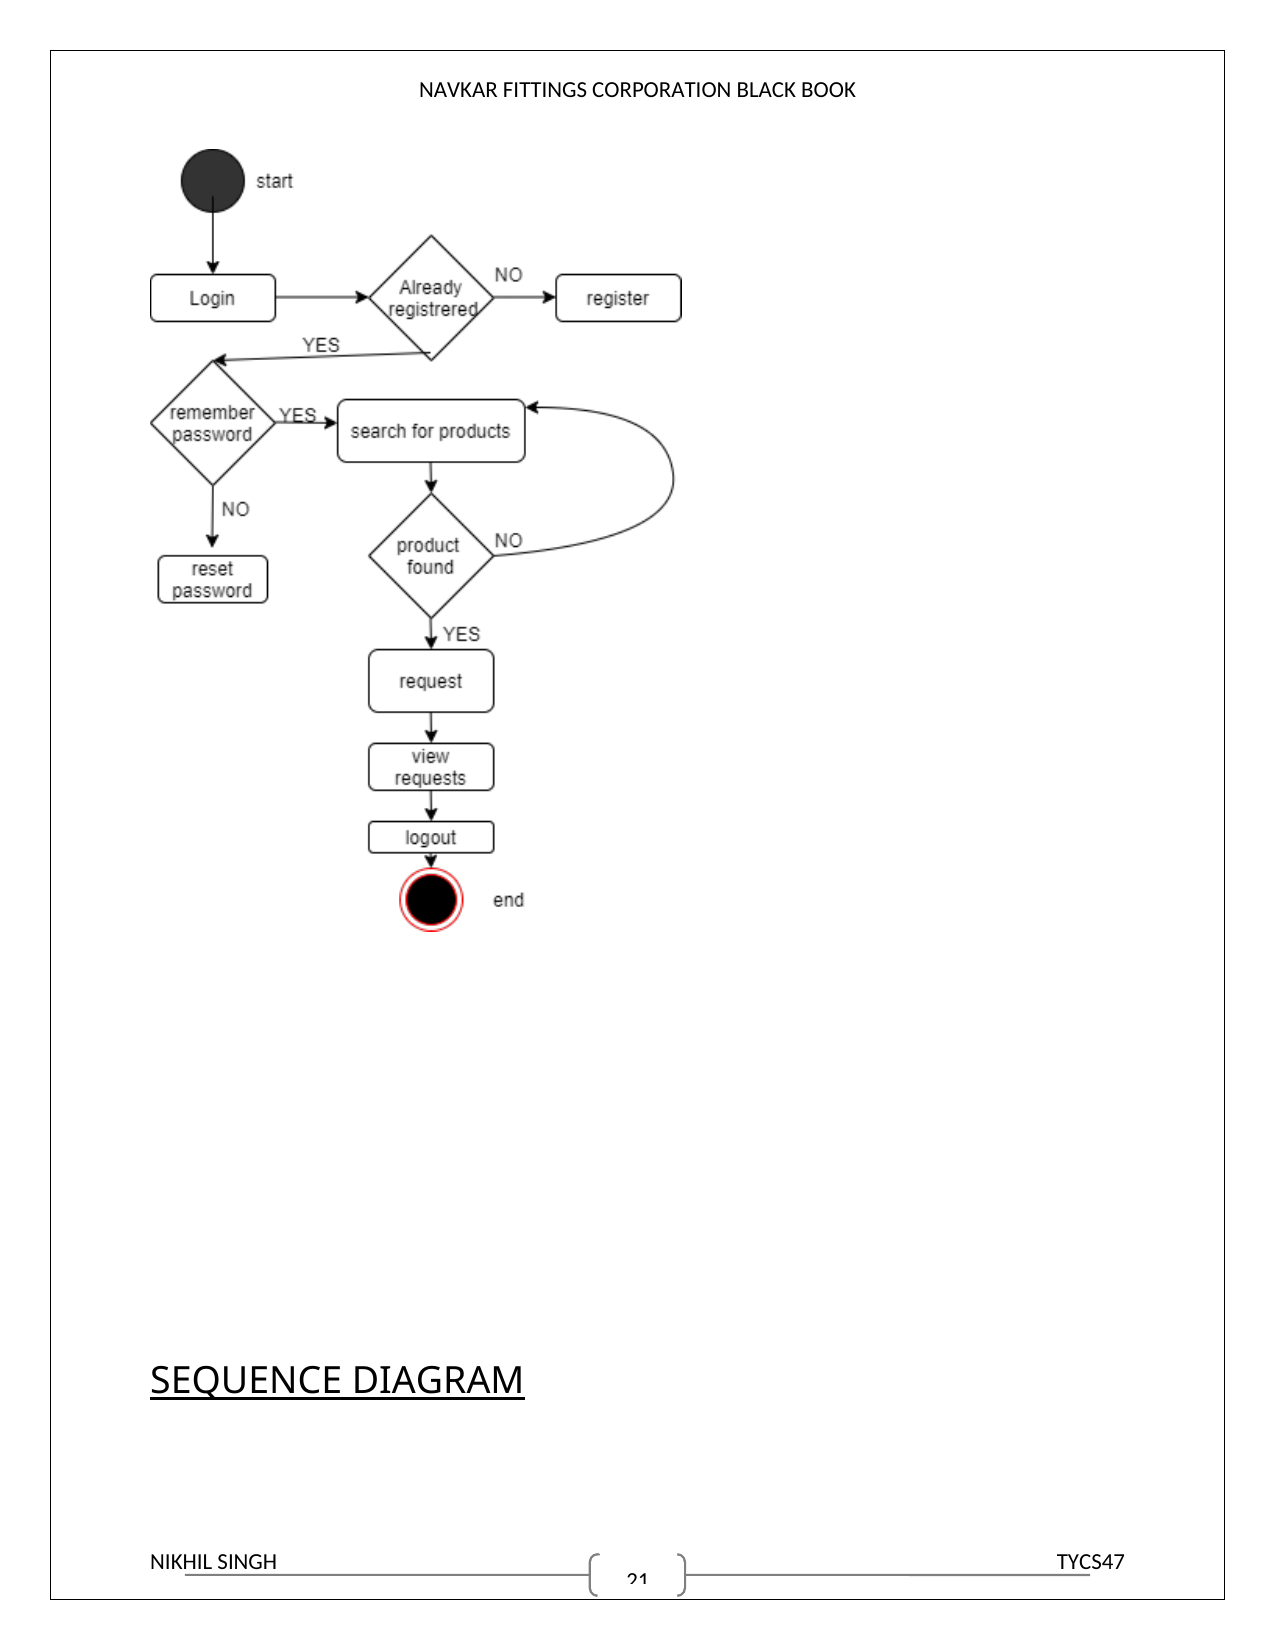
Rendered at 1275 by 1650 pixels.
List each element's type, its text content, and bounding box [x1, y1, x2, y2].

text SEQUENCE DIAGRAM [150, 1354, 1125, 1405]
picture [150, 149, 682, 932]
